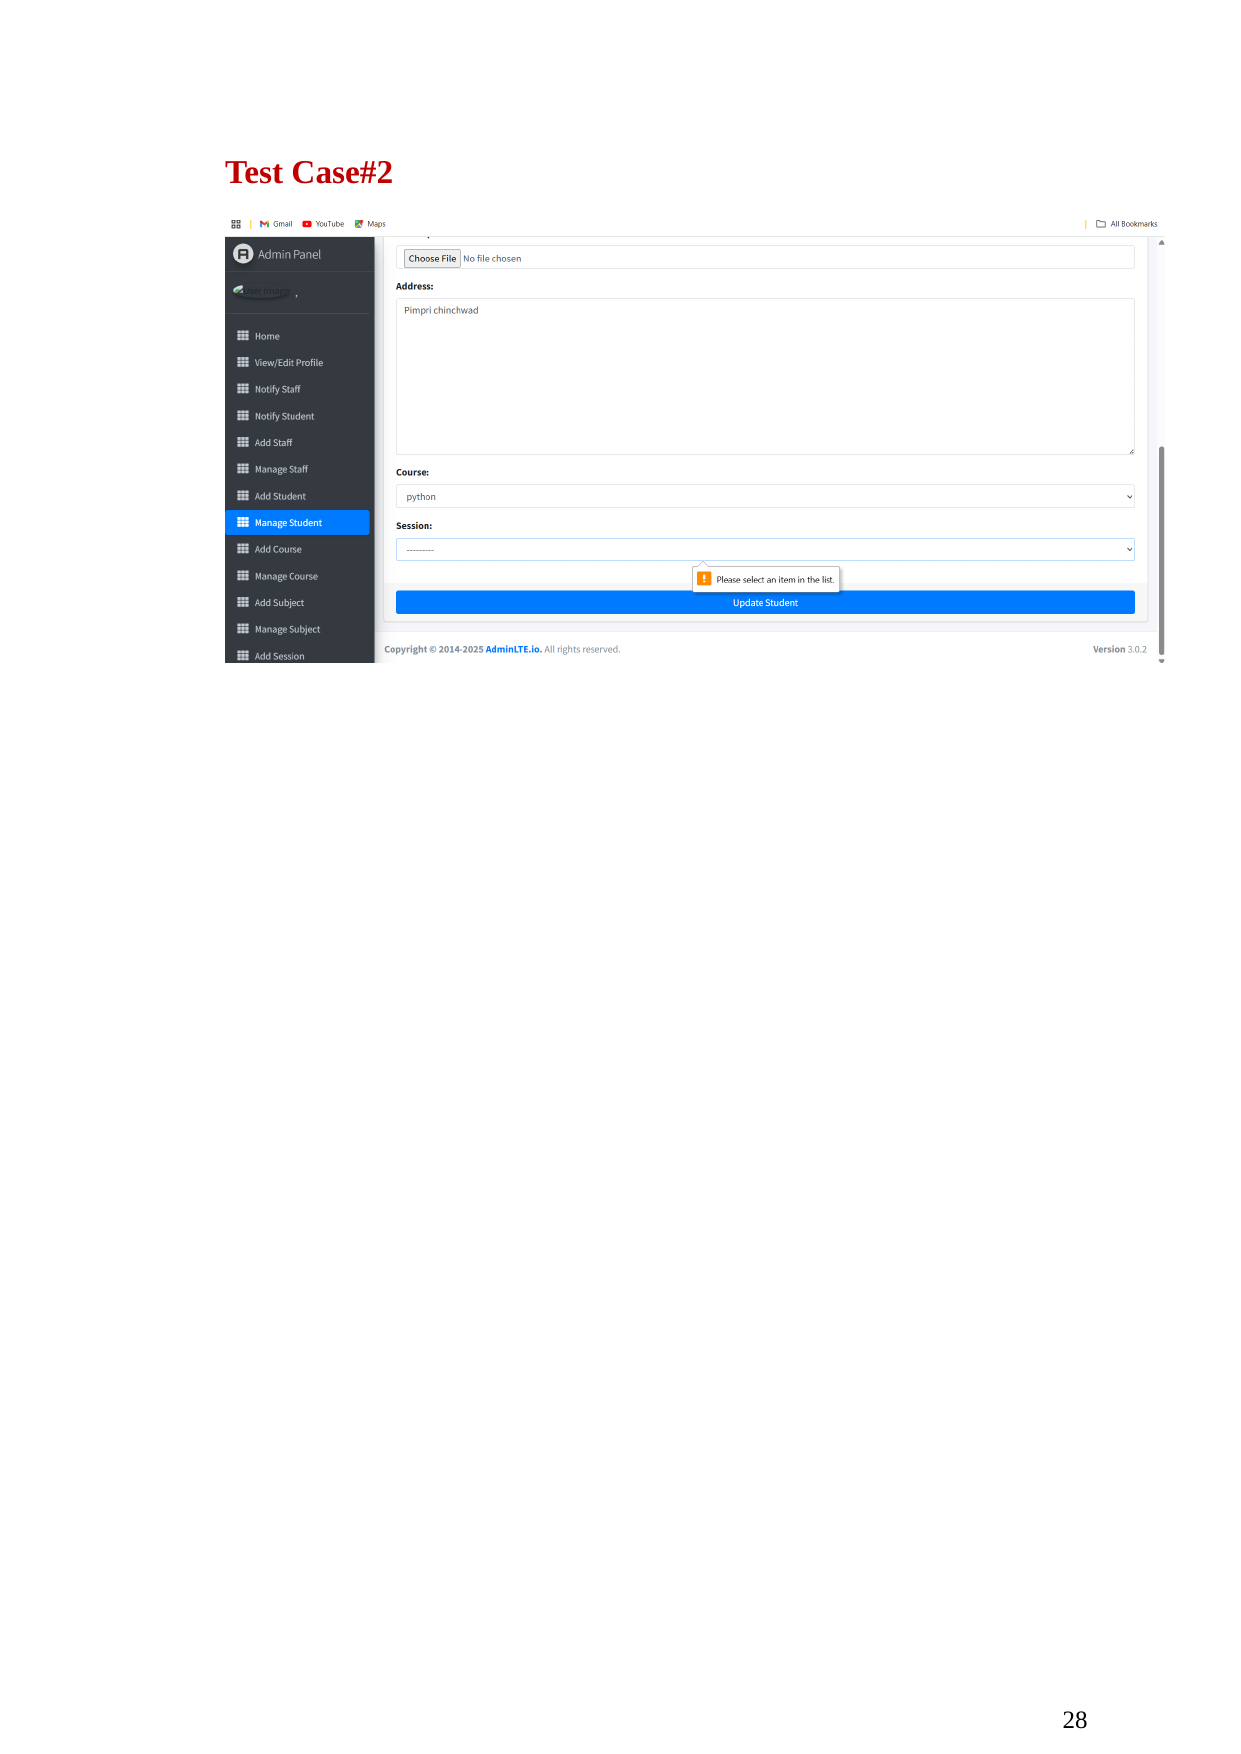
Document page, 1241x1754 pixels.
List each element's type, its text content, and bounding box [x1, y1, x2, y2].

text Test Case#2 [225, 152, 1090, 190]
picture [225, 220, 1165, 663]
